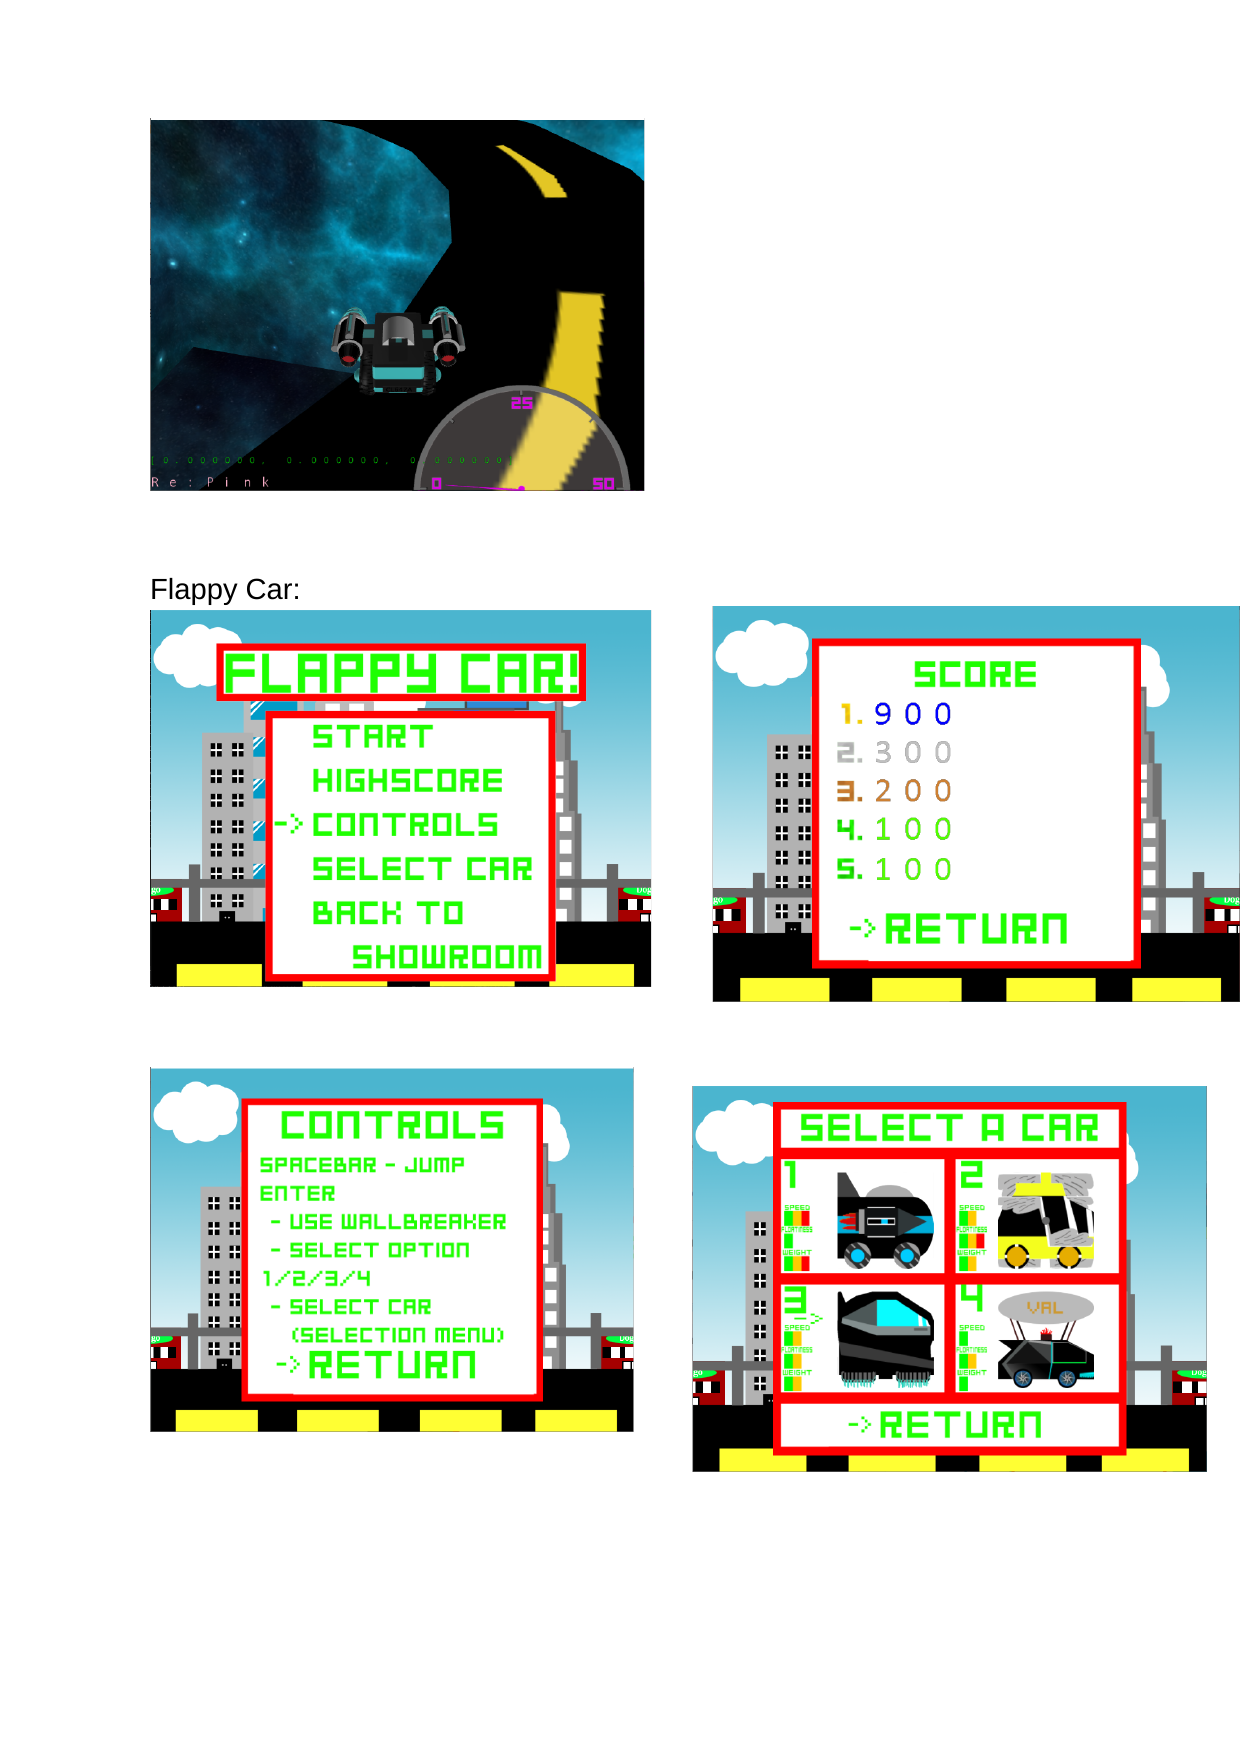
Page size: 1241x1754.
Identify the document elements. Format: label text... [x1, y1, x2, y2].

text Flappy Car: [150, 572, 1090, 606]
picture [150, 118, 645, 491]
picture [692, 1086, 1207, 1472]
picture [150, 610, 652, 987]
picture [712, 606, 1240, 1002]
picture [150, 1067, 634, 1432]
